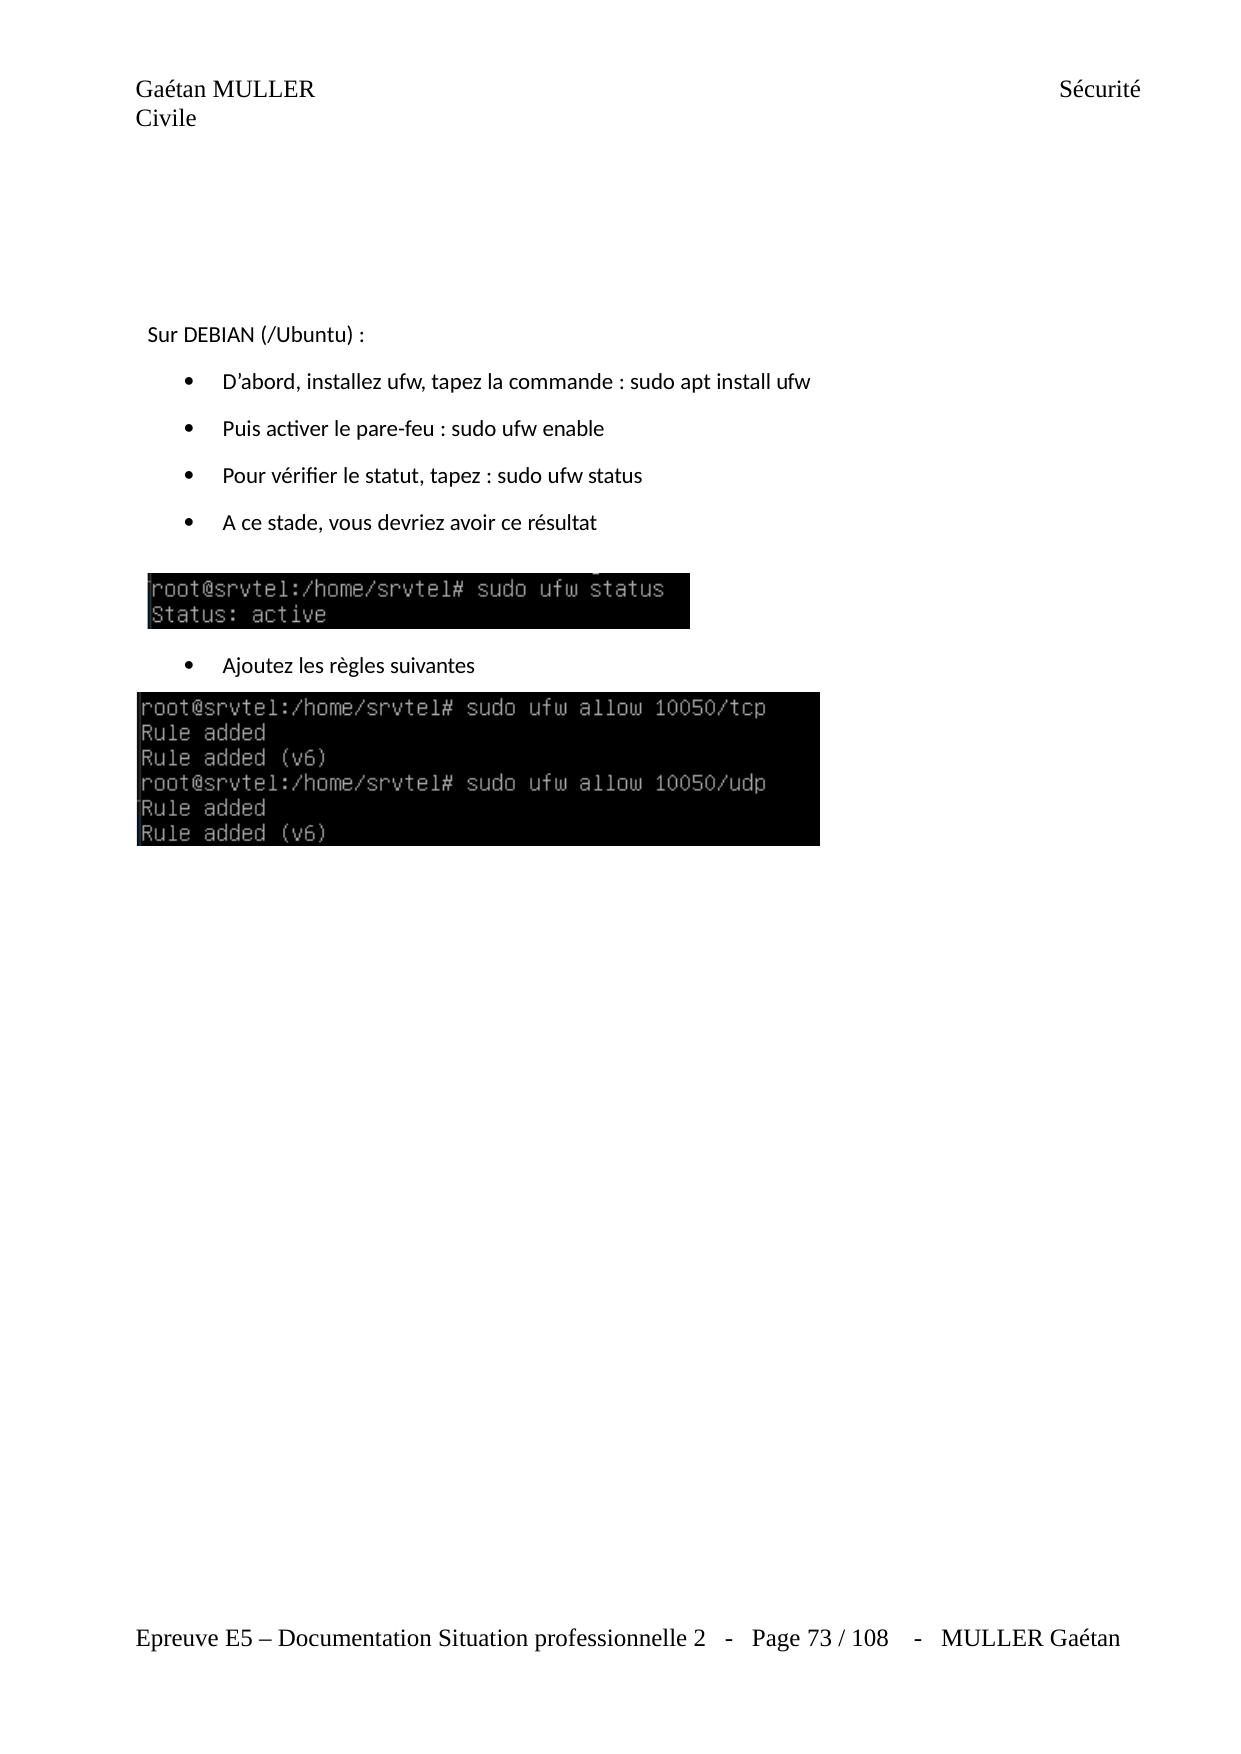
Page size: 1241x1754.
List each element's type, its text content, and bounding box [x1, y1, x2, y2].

list Puis activer le pare-feu : sudo ufw enable [185, 414, 1194, 442]
picture [147, 573, 690, 629]
list A ce stade, vous devriez avoir ce résultat [185, 508, 1194, 536]
list Pour vérifier le statut, tapez : sudo ufw status [185, 461, 1194, 489]
list D’abord, installez ufw, tapez la commande : sudo apt install ufw [185, 367, 1194, 395]
text Sur DEBIAN (/Ubuntu) : [147, 320, 1194, 348]
list Ajoutez les règles suivantes [185, 591, 1194, 679]
picture [135, 692, 820, 846]
